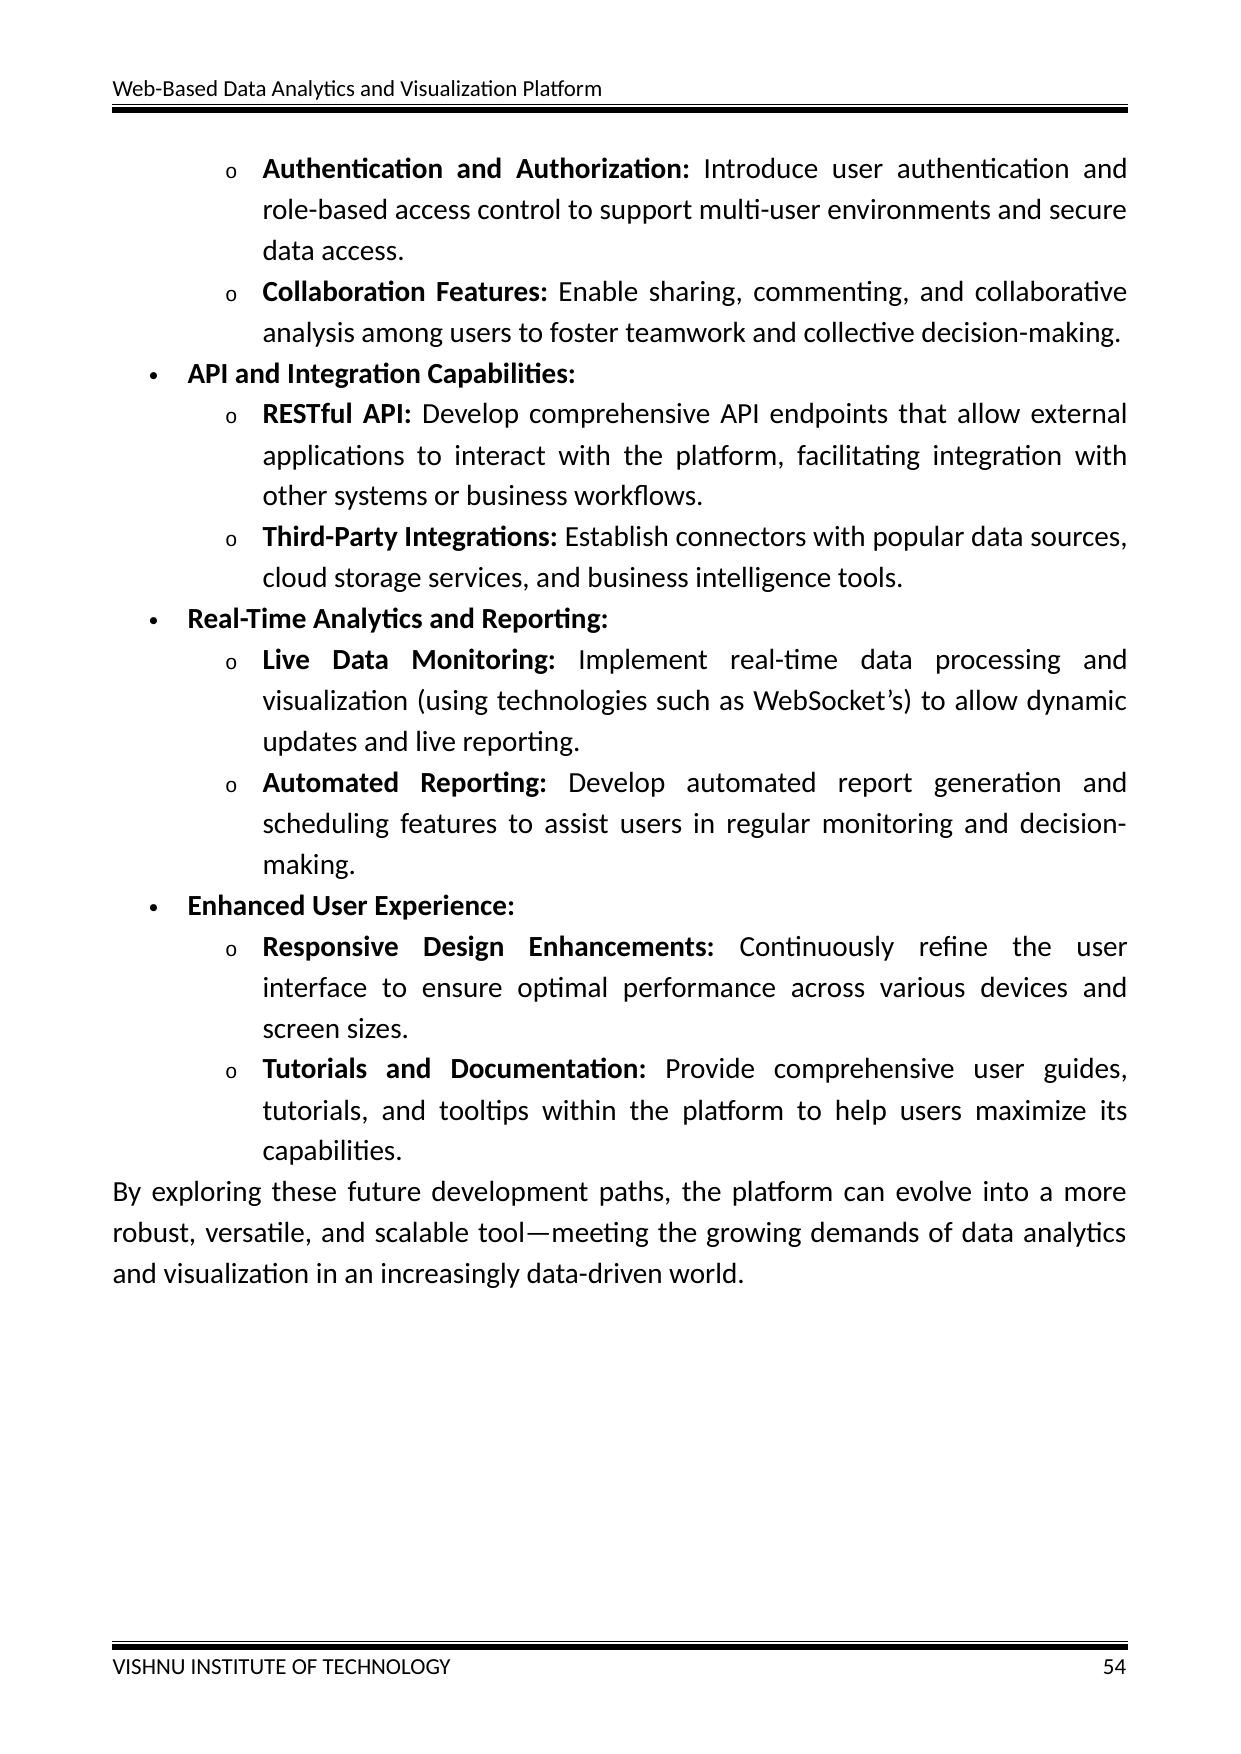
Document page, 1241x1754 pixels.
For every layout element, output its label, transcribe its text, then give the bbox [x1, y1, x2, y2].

list Tutorials and Documentation: Provide comprehensive user guides, tutorials, and tooltips within the platform to help users maximize its capabilities. [225, 1051, 1128, 1168]
list RESTful API: Develop comprehensive API endpoints that allow external applications to interact with the platform, facilitating integration with other systems or business workflows. [225, 396, 1128, 513]
list Collaboration Features: Enable sharing, commenting, and collaborative analysis among users to foster teamwork and collective decision-making. [225, 273, 1128, 349]
list Live Data Monitoring: Implement real-time data processing and visualization (using technologies such as WebSocket’s) to allow dynamic updates and live reporting. [225, 641, 1128, 759]
list Automated Reporting: Develop automated report generation and scheduling features to assist users in regular monitoring and decision-making. [225, 764, 1128, 882]
list Real-Time Analytics and Reporting: [150, 600, 1128, 636]
list Enhanced User Experience: [150, 887, 1128, 922]
list Third-Party Integrations: Establish connectors with popular data sources, cloud storage services, and business intelligence tools. [225, 518, 1128, 595]
list Responsive Design Enhancements: Continuously refine the user interface to ensure optimal performance across various devices and screen sizes. [225, 928, 1128, 1045]
list Authentication and Authorization: Introduce user authentication and role-based access control to support multi-user environments and secure data access. [225, 150, 1128, 267]
text By exploring these future development paths, the platform can evolve into a more robust, versatile, and scalable tool—meeting the growing demands of data analytics and visualization in an increasingly data-driven world. [112, 1173, 1128, 1291]
list API and Integration Capabilities: [150, 355, 1128, 390]
